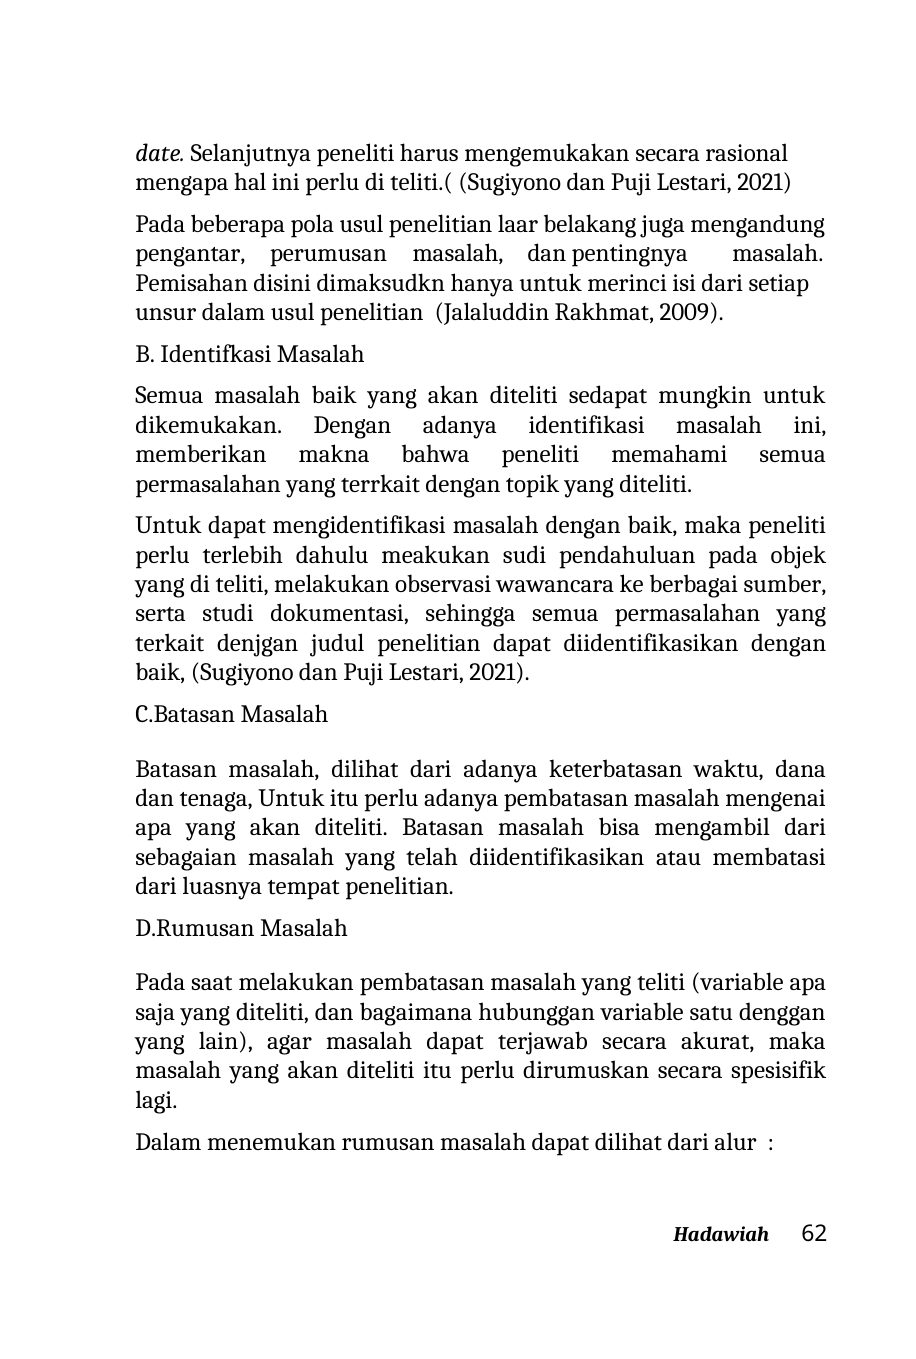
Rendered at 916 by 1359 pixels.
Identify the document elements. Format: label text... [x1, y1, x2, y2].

text B. Identifkasi Masalah [135, 339, 829, 368]
text Semua masalah baik yang akan diteliti sedapat mungkin untuk dikemukakan. Dengan adanya identifikasi masalah ini, memberikan makna bahwa peneliti memahami semua permasalahan yang terrkait dengan topik yang diteliti. [135, 380, 827, 498]
text C.Batasan Masalah [135, 699, 829, 728]
text Pada beberapa pola usul penelitian laar belakang juga mengandung pengantar, perumusan masalah, dan pentingnya masalah. Pemisahan disini dimaksudkn hanya untuk merinci isi dari setiap unsur dalam usul penelitian (Jalaluddin Rakhmat, 2009). [135, 209, 829, 326]
text D.Rumusan Masalah [135, 913, 829, 942]
text Pada saat melakukan pembatasan masalah yang teliti (variable apa saja yang diteliti, dan bagaimana hubunggan variable satu denggan yang lain), agar masalah dapat terjawab secara akurat, maka masalah yang akan diteliti itu perlu dirumuskan secara spesisifik lagi. [135, 967, 827, 1114]
text Dalam menemukan rumusan masalah dapat dilihat dari alur : [135, 1127, 829, 1156]
text date. Selanjutnya peneliti harus mengemukakan secara rasional mengapa hal ini perlu di teliti.( (Sugiyono dan Puji Lestari, 2021) [135, 137, 829, 196]
text Batasan masalah, dilihat dari adanya keterbatasan waktu, dana dan tenaga, Untuk itu perlu adanya pembatasan masalah mengenai apa yang akan diteliti. Batasan masalah bisa mengambil dari sebagaian masalah yang telah diidentifikasikan atau membatasi dari luasnya tempat penelitian. [135, 753, 827, 900]
text Untuk dapat mengidentifikasi masalah dengan baik, maka peneliti perlu terlebih dahulu meakukan sudi pendahuluan pada objek yang di teliti, melakukan observasi wawancara ke berbagai sumber, serta studi dokumentasi, sehingga semua permasalahan yang terkait denjgan judul penelitian dapat diidentifikasikan dengan baik, (Sugiyono dan Puji Lestari, 2021). [135, 510, 827, 686]
text Hadawiah 62 [135, 1219, 827, 1247]
